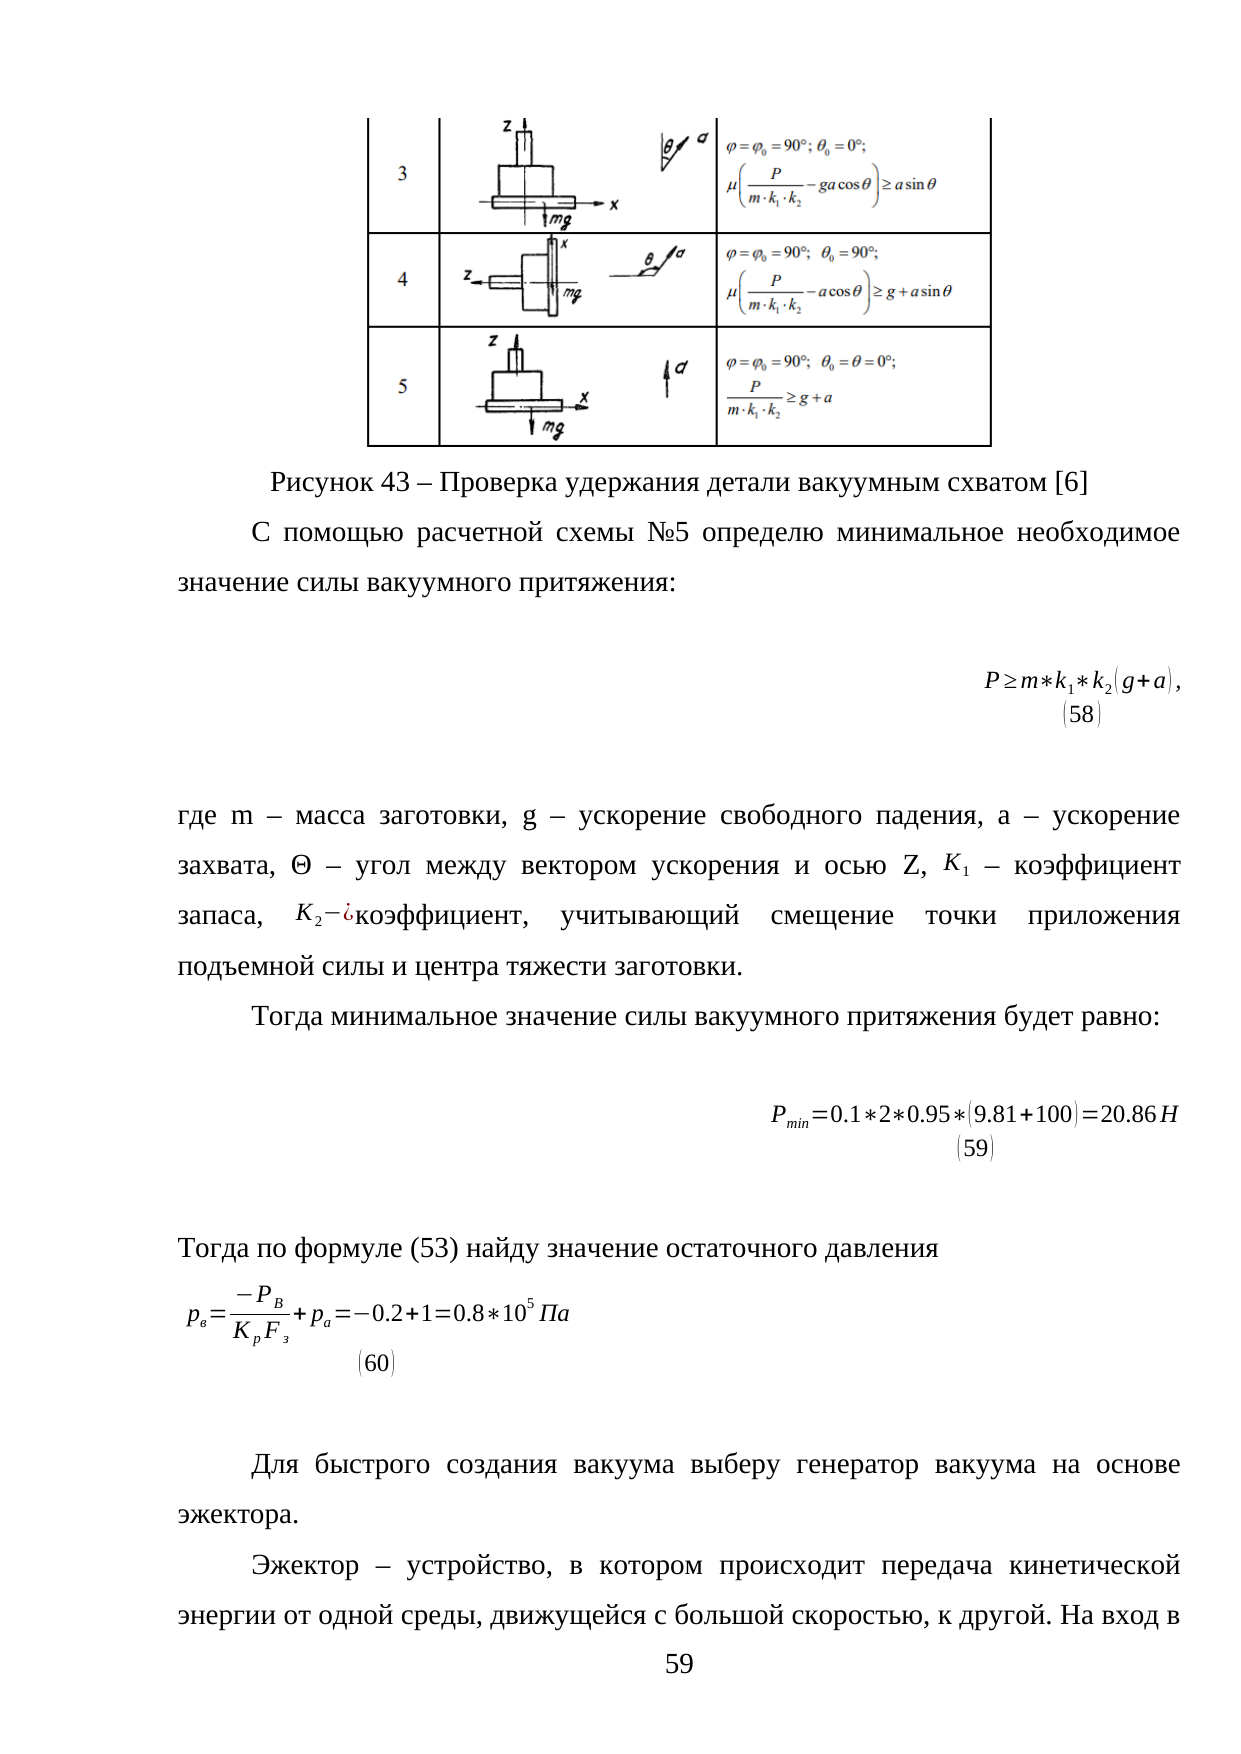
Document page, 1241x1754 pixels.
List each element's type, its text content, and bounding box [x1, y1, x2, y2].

text С помощью расчетной схемы №5 определю минимальное необходимое значение силы вакуумного притяжения: [177, 514, 1181, 598]
text Тогда по формуле (53) найду значение остаточного давления [177, 1231, 1181, 1264]
text Для быстрого создания вакуума выберу генератор вакуума на основе эжектора. [177, 1446, 1181, 1530]
picture [361, 118, 998, 447]
text Тогда минимальное значение силы вакуумного притяжения будет равно: [177, 998, 1181, 1032]
text Рисунок 43 – Проверка удержания детали вакуумным схватом [6] [177, 464, 1181, 497]
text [177, 1547, 1181, 1631]
text где m – масса заготовки, g – ускорение свободного падения, а – ускорение захвата, Θ – угол между вектором ускорения и осью Z, – коэффициент запаса, коэффициент, учитывающий смещение точки приложения подъемной силы и центра тяжести заготовки. [177, 797, 1181, 981]
